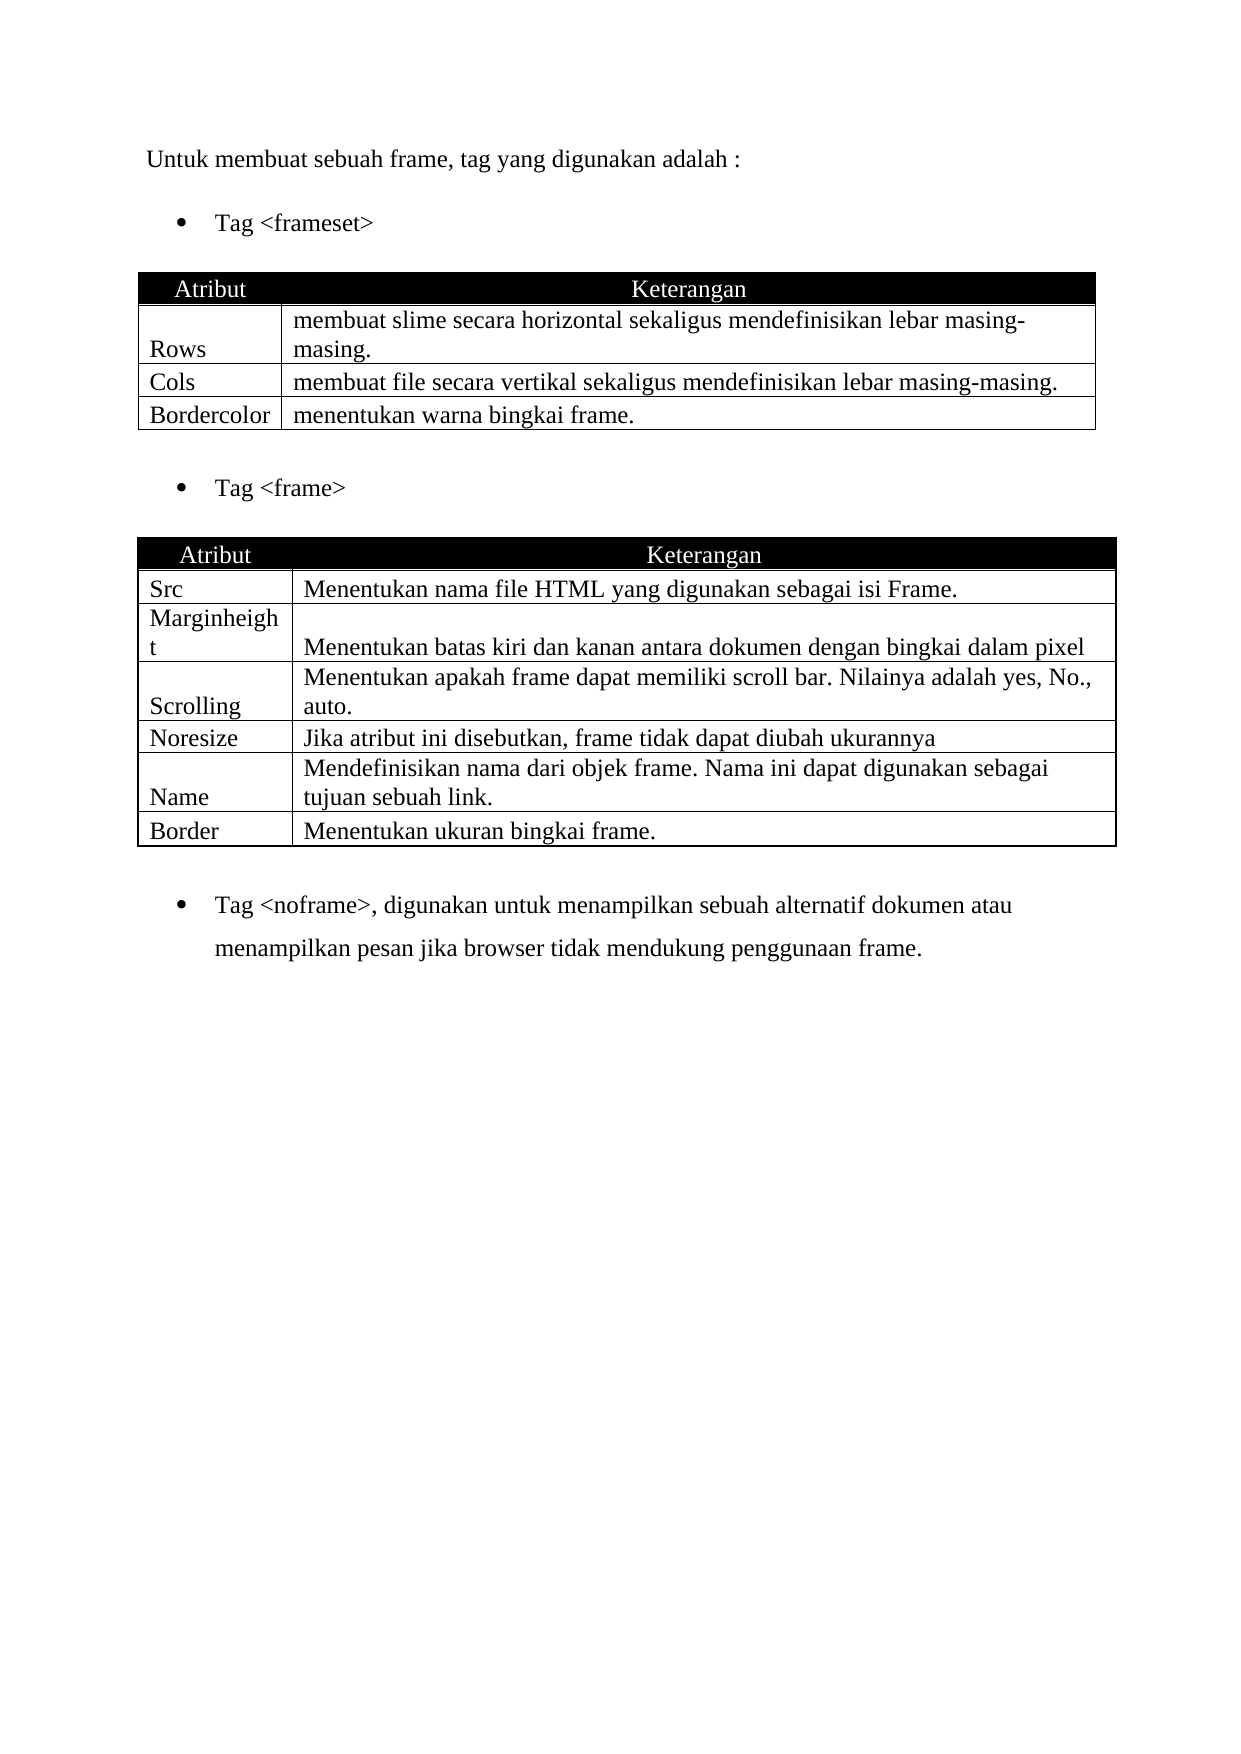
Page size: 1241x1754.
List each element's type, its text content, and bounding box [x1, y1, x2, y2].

table_cell membuat file secara vertikal sekaligus mendefinisikan lebar masing-masing. [282, 364, 1095, 396]
table_cell Rows [139, 306, 281, 363]
list Tag <noframe>, digunakan untuk menampilkan sebuah alternatif dokumen atau menampilkan pesan jika browser tidak mendukung penggunaan frame. [177, 890, 1101, 962]
table_cell membuat slime secara horizontal sekaligus mendefinisikan lebar masing-masing. [282, 306, 1095, 363]
table_cell Menentukan batas kiri dan kanan antara dokumen dengan bingkai dalam pixel [293, 604, 1115, 661]
table_cell Menentukan ukuran bingkai frame. [293, 812, 1115, 845]
table_cell Marginheight [139, 604, 292, 661]
table_cell Noresize [139, 721, 292, 752]
table_cell Name [139, 753, 292, 811]
list Tag <frameset> [177, 208, 1101, 236]
table_cell Menentukan apakah frame dapat memiliki scroll bar. Nilainya adalah yes, No., auto. [293, 662, 1115, 719]
list Tag <frame> [177, 473, 1101, 502]
table_cell menentukan warna bingkai frame. [282, 397, 1095, 429]
table_cell Cols [139, 364, 281, 396]
table_cell Menentukan nama file HTML yang digunakan sebagai isi Frame. [293, 571, 1115, 602]
table_cell Border [139, 812, 292, 845]
table_header Keterangan [293, 539, 1115, 569]
text Untuk membuat sebuah frame, tag yang digunakan adalah : [139, 144, 1101, 172]
table_cell Bordercolor [139, 397, 281, 429]
table_cell Src [139, 571, 292, 602]
table_cell Mendefinisikan nama dari objek frame. Nama ini dapat digunakan sebagai tujuan sebuah link. [293, 753, 1115, 811]
table_cell Jika atribut ini disebutkan, frame tidak dapat diubah ukurannya [293, 721, 1115, 752]
table_cell Scrolling [139, 662, 292, 719]
table_header Atribut [139, 539, 292, 569]
table_header Atribut [139, 273, 281, 304]
table_header Keterangan [282, 273, 1095, 304]
